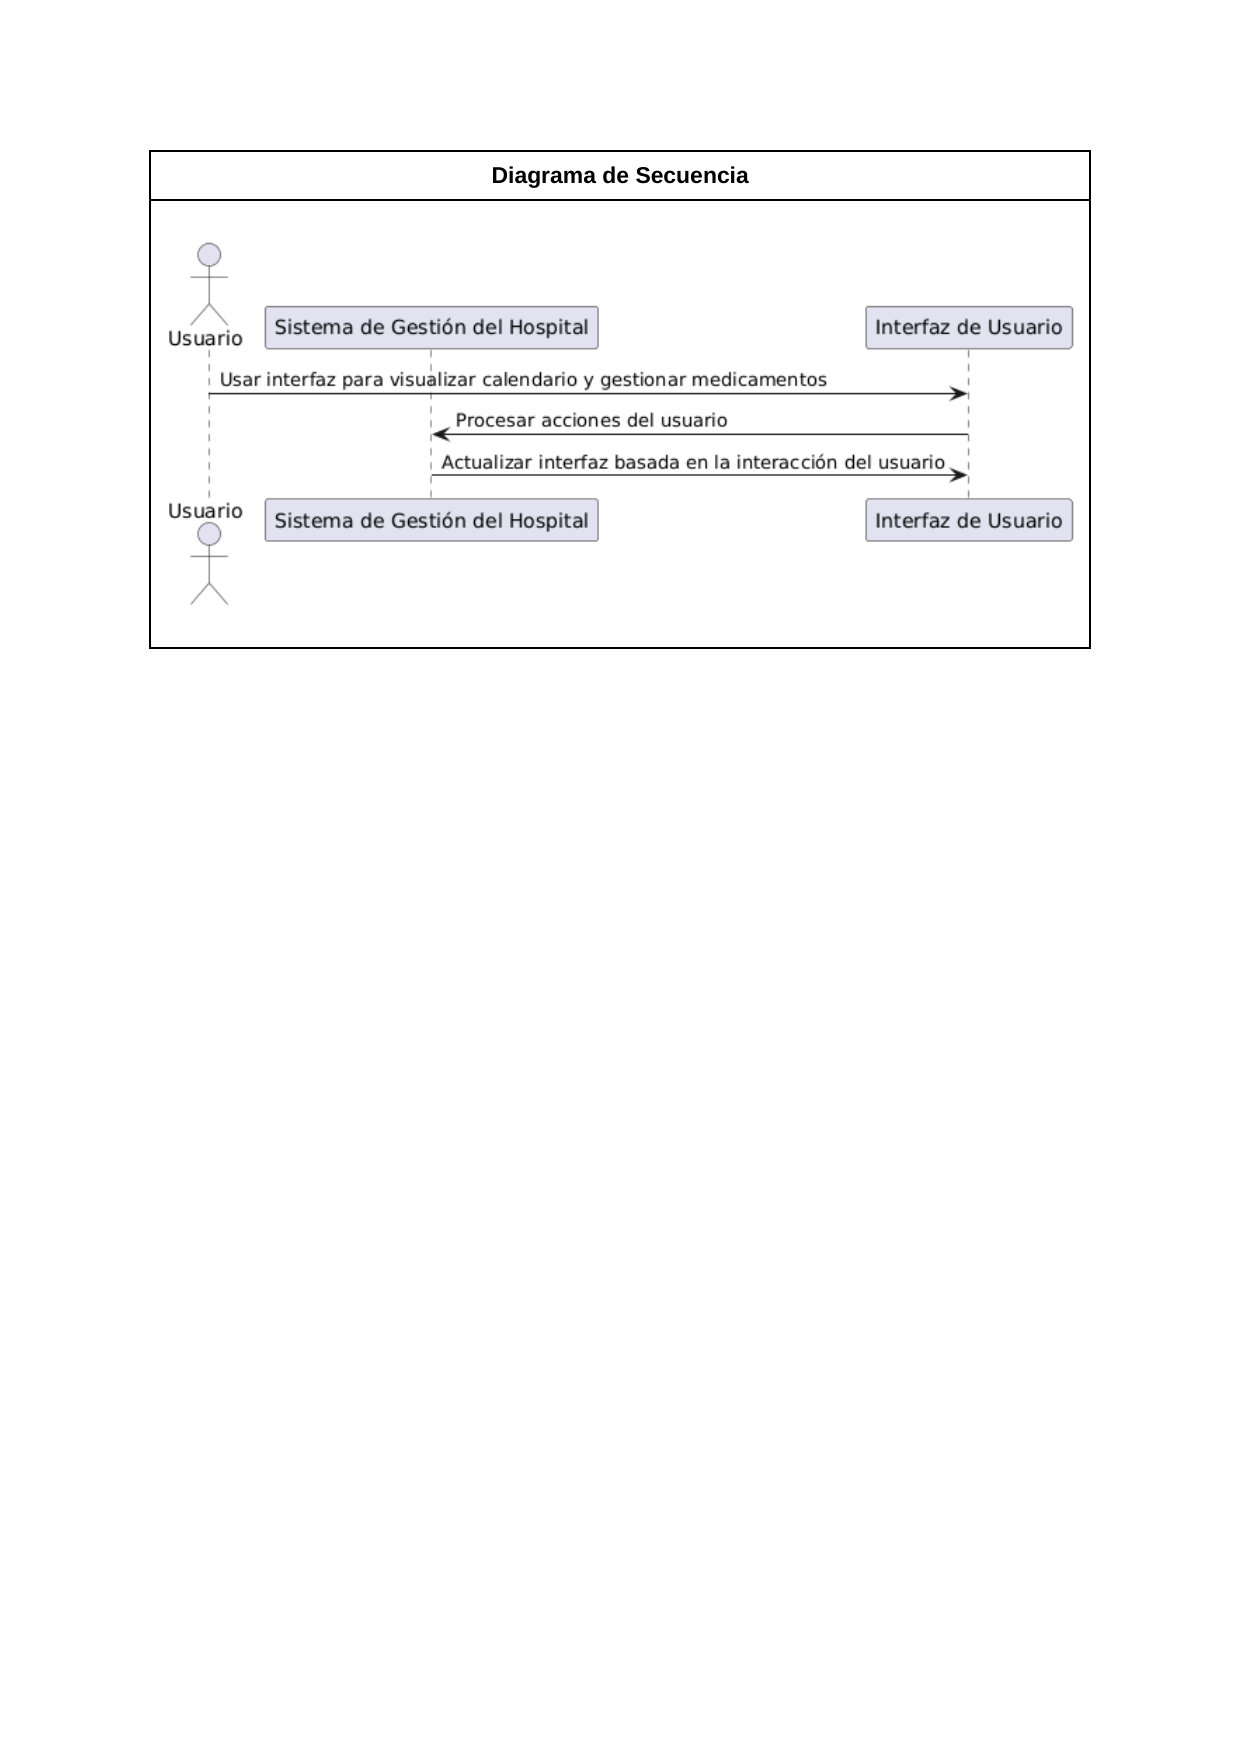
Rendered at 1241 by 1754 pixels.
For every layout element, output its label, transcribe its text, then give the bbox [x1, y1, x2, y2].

table_cell [151, 201, 1089, 647]
picture [161, 236, 1079, 612]
table_header Diagrama de Secuencia [151, 152, 1089, 199]
